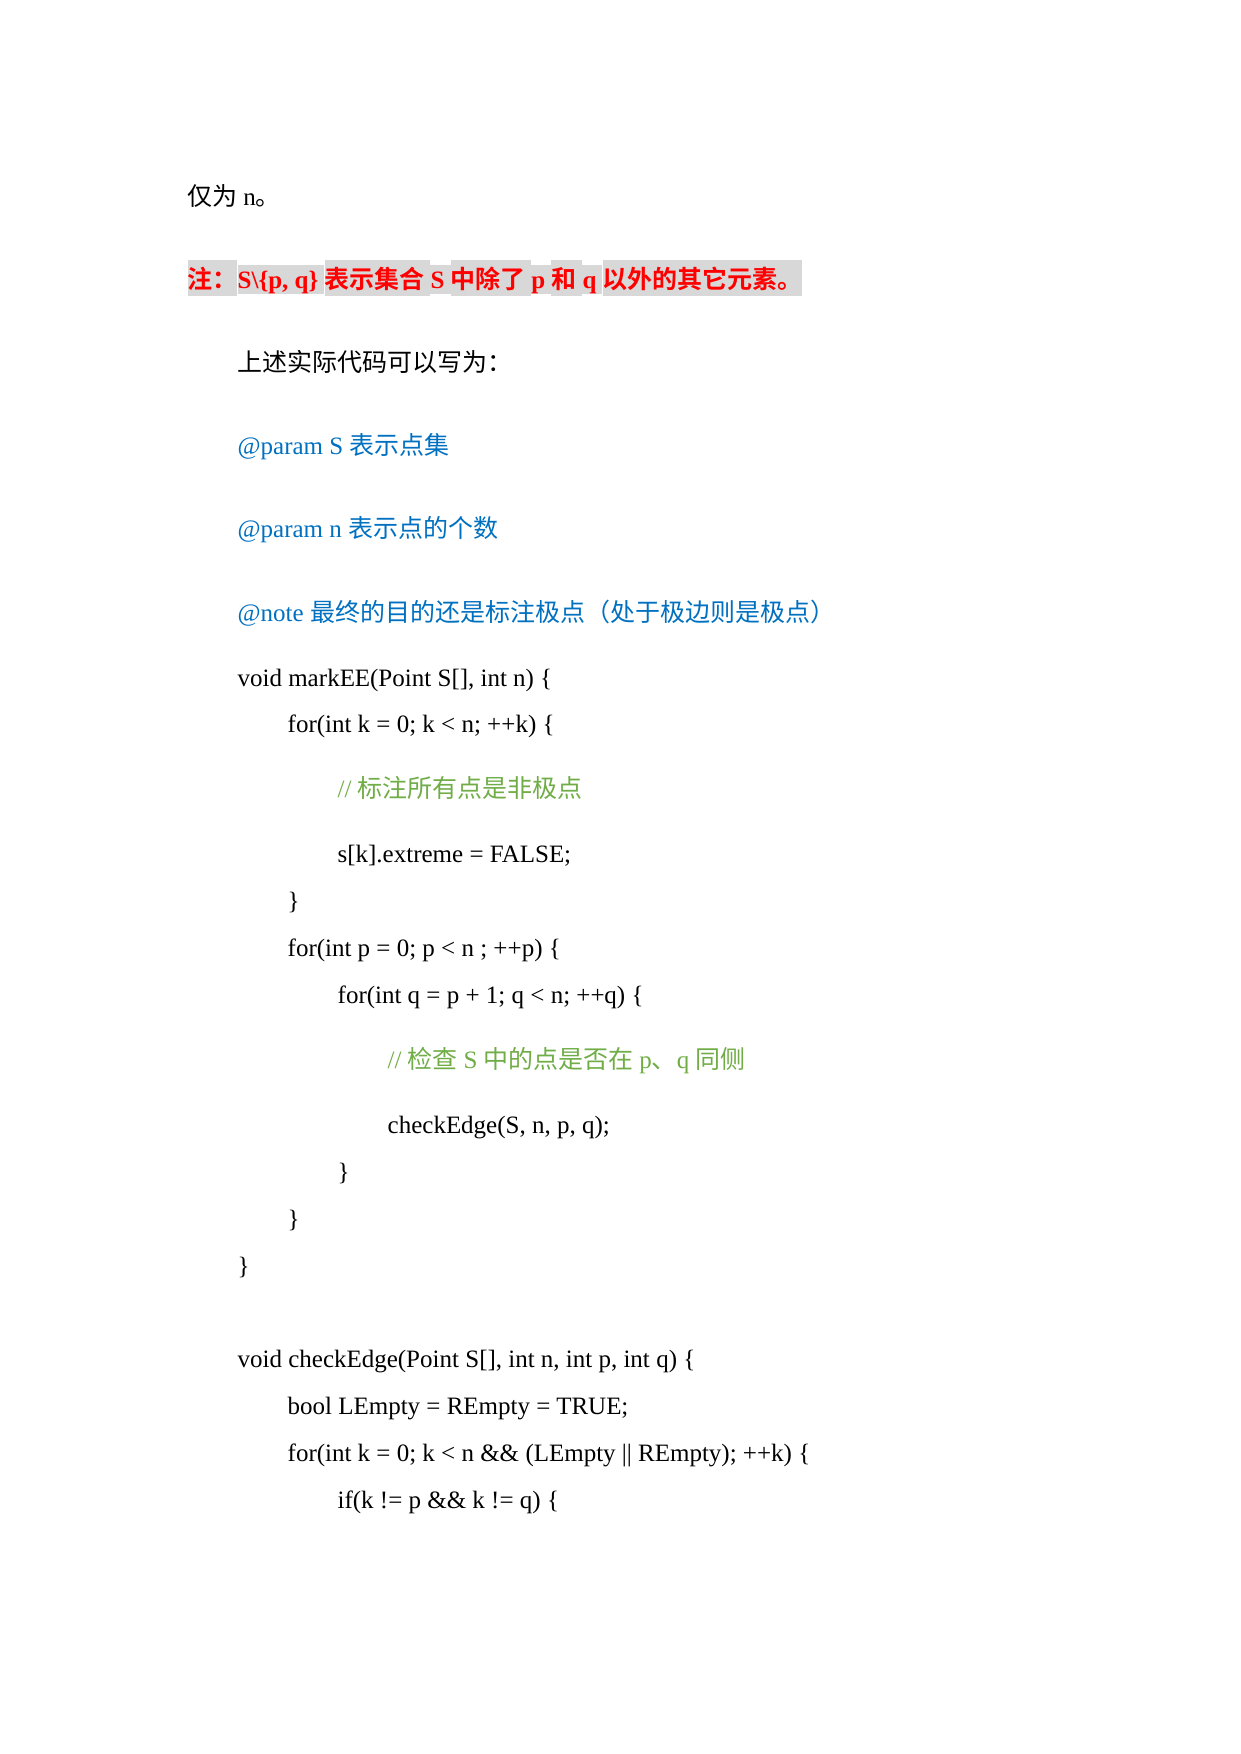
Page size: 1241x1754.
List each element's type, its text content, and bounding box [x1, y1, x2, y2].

text // 标注所有点是非极点 [237, 754, 1053, 819]
text for(int k = 0; k < n; ++k) { [237, 708, 1053, 740]
text @note 最终的目的还是标注极点（处于极边则是极点） [187, 578, 1053, 643]
text } [237, 1202, 1053, 1234]
text void markEE(Point S[], int n) { [187, 661, 1053, 693]
text @param S 表示点集 [187, 411, 1053, 476]
text } [237, 884, 1053, 917]
text checkEdge(S, n, p, q); [187, 1108, 1053, 1141]
text if(k != p && k != q) { [187, 1483, 1053, 1516]
text bool LEmpty = REmpty = TRUE; [187, 1389, 1053, 1422]
text @param n 表示点的个数 [187, 494, 1053, 559]
text for(int k = 0; k < n && (LEmpty || REmpty); ++k) { [187, 1436, 1053, 1469]
text // 检查 S 中的点是否在 p、q 同侧 [237, 1025, 1053, 1090]
text void checkEdge(Point S[], int n, int p, int q) { [187, 1343, 1053, 1375]
text s[k].extreme = FALSE; [287, 838, 1053, 870]
text for(int q = p + 1; q < n; ++q) { [187, 978, 1053, 1011]
text 上述实际代码可以写为： [187, 328, 1053, 393]
text } [287, 1155, 1053, 1188]
text for(int p = 0; p < n ; ++p) { [187, 931, 1053, 964]
text } [187, 1249, 1053, 1281]
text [187, 162, 1053, 227]
text 注：S\{p, q} 表示集合 S 中除了 p 和 q 以外的其它元素。 [187, 245, 1053, 310]
